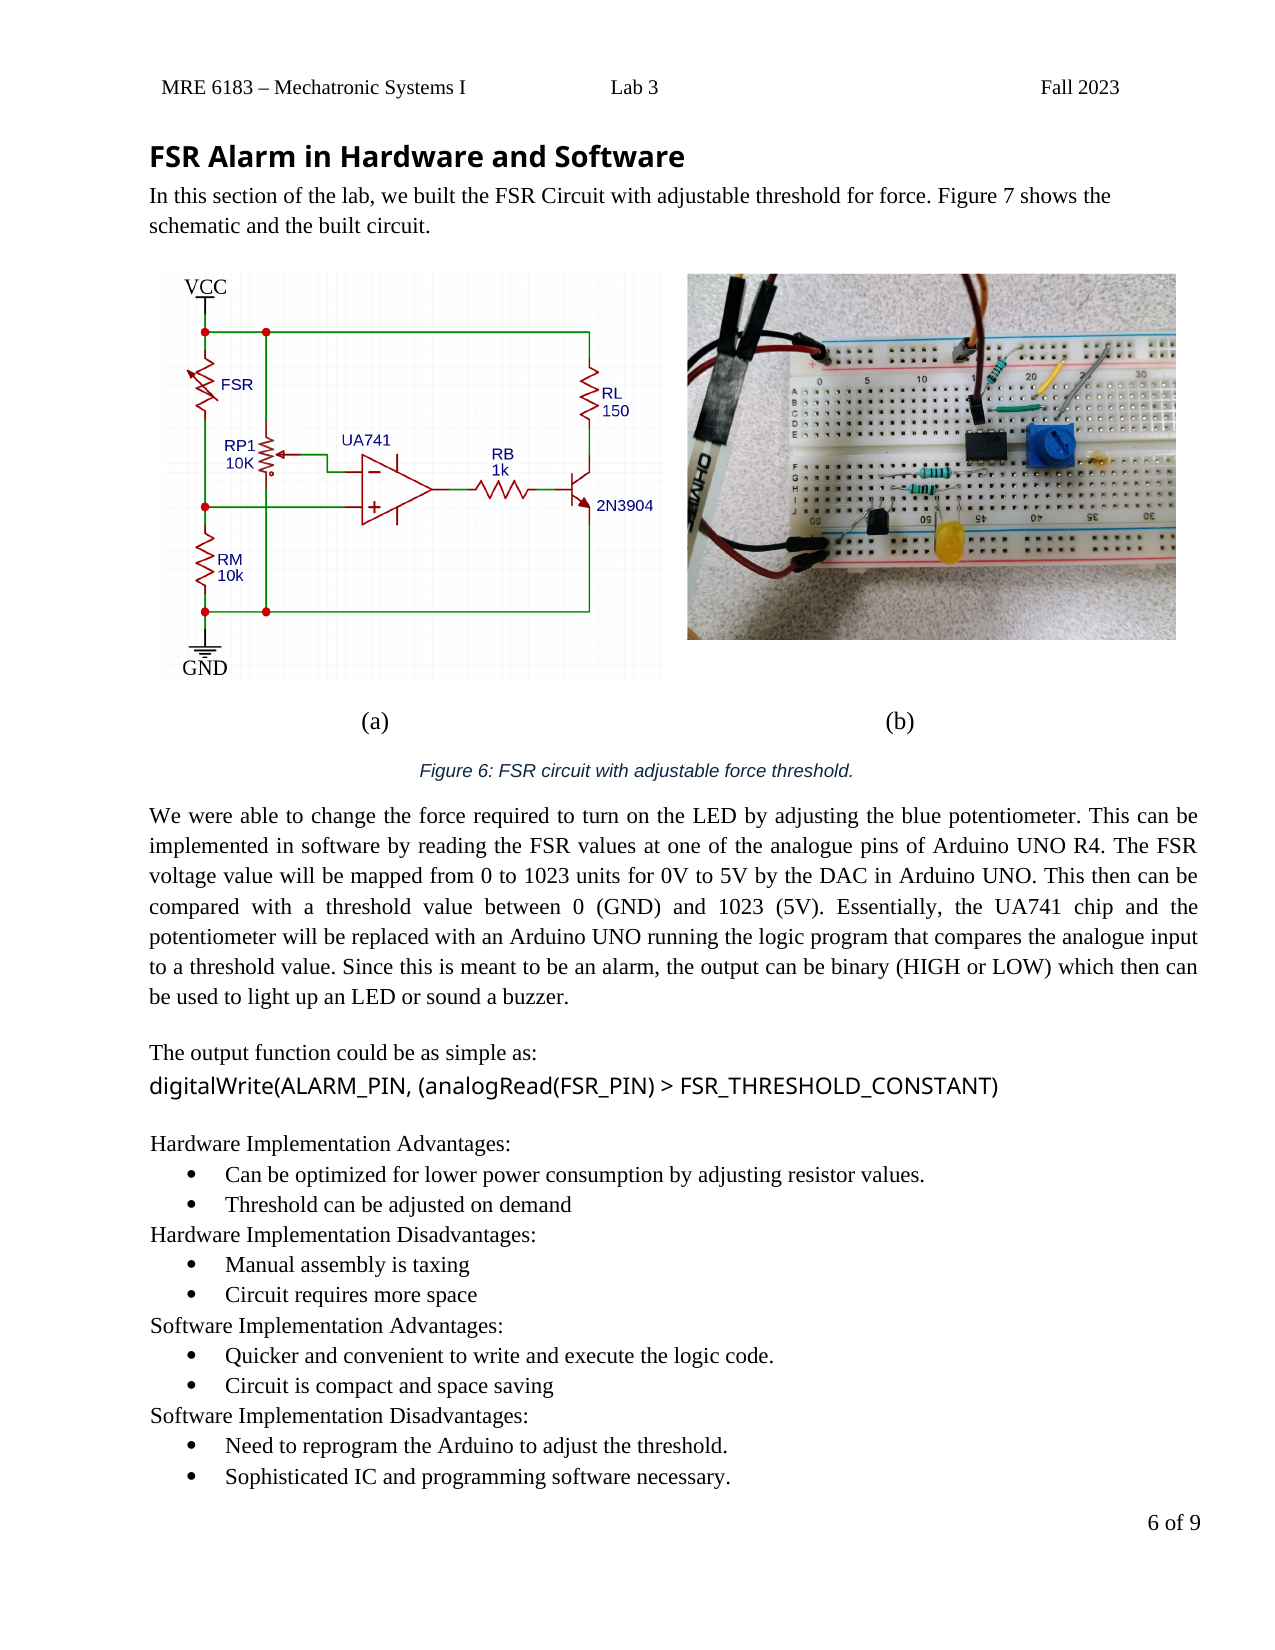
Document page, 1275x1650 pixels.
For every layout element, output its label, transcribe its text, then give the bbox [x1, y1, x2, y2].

text Hardware Implementation Advantages: [75, 1131, 1200, 1157]
list Circuit requires more space [187, 1282, 1200, 1308]
text Hardware Implementation Disadvantages: [150, 1221, 1200, 1247]
text The output function could be as simple as: digitalWrite(ALARM_PIN, (analogRead(FSR_PIN) > FSR_THRESHOLD_CONSTANT) [149, 1038, 1200, 1101]
picture [688, 274, 1175, 640]
text We were able to change the force required to turn on the LED by adjusting the blue potentiometer. This can be implemented in software by reading the FSR values at one of the analogue pins of Arduino UNO R4. The FSR voltage value will be mapped from 0 to 1023 units for 0V to 5V by the DAC in Arduino UNO. This then can be compared with a threshold value between 0 (GND) and 1023 (5V). Essentially, the UA741 chip and the potentiometer will be replaced with an Arduino UNO running the logic program that compares the analogue input to a threshold value. Since this is meant to be an alarm, the output can be binary (HIGH or LOW) which then can be used to light up an LED or sound a buzzer. [149, 802, 1200, 1010]
text Software Implementation Disadvantages: [75, 1402, 1200, 1429]
text In this section of the lab, we built the FSR Circuit with adjustable threshold for force. Figure 7 shows the schematic and the built circuit. [149, 182, 1200, 238]
text Figure 6: FSR circuit with adjustable force threshold. [75, 760, 1200, 781]
list Threshold can be adjusted on demand [187, 1191, 1200, 1217]
list Can be optimized for lower power consumption by adjusting resistor values. [187, 1161, 1200, 1187]
table_cell (a) [150, 706, 675, 760]
list Quicker and convenient to write and execute the logic code. [187, 1342, 1200, 1368]
list Manual assembly is taxing [187, 1251, 1200, 1278]
list Sophisticated IC and programming software necessary. [187, 1463, 1200, 1489]
table_header [150, 273, 675, 706]
list Circuit is compact and space saving [187, 1372, 1200, 1398]
picture [161, 272, 664, 681]
list Need to reprogram the Arduino to adjust the threshold. [187, 1433, 1200, 1459]
table_header [675, 273, 1200, 706]
text Software Implementation Advantages: [75, 1312, 1200, 1338]
table_cell (b) [675, 706, 1200, 760]
subtitle FSR Alarm in Hardware and Software [149, 136, 1200, 176]
